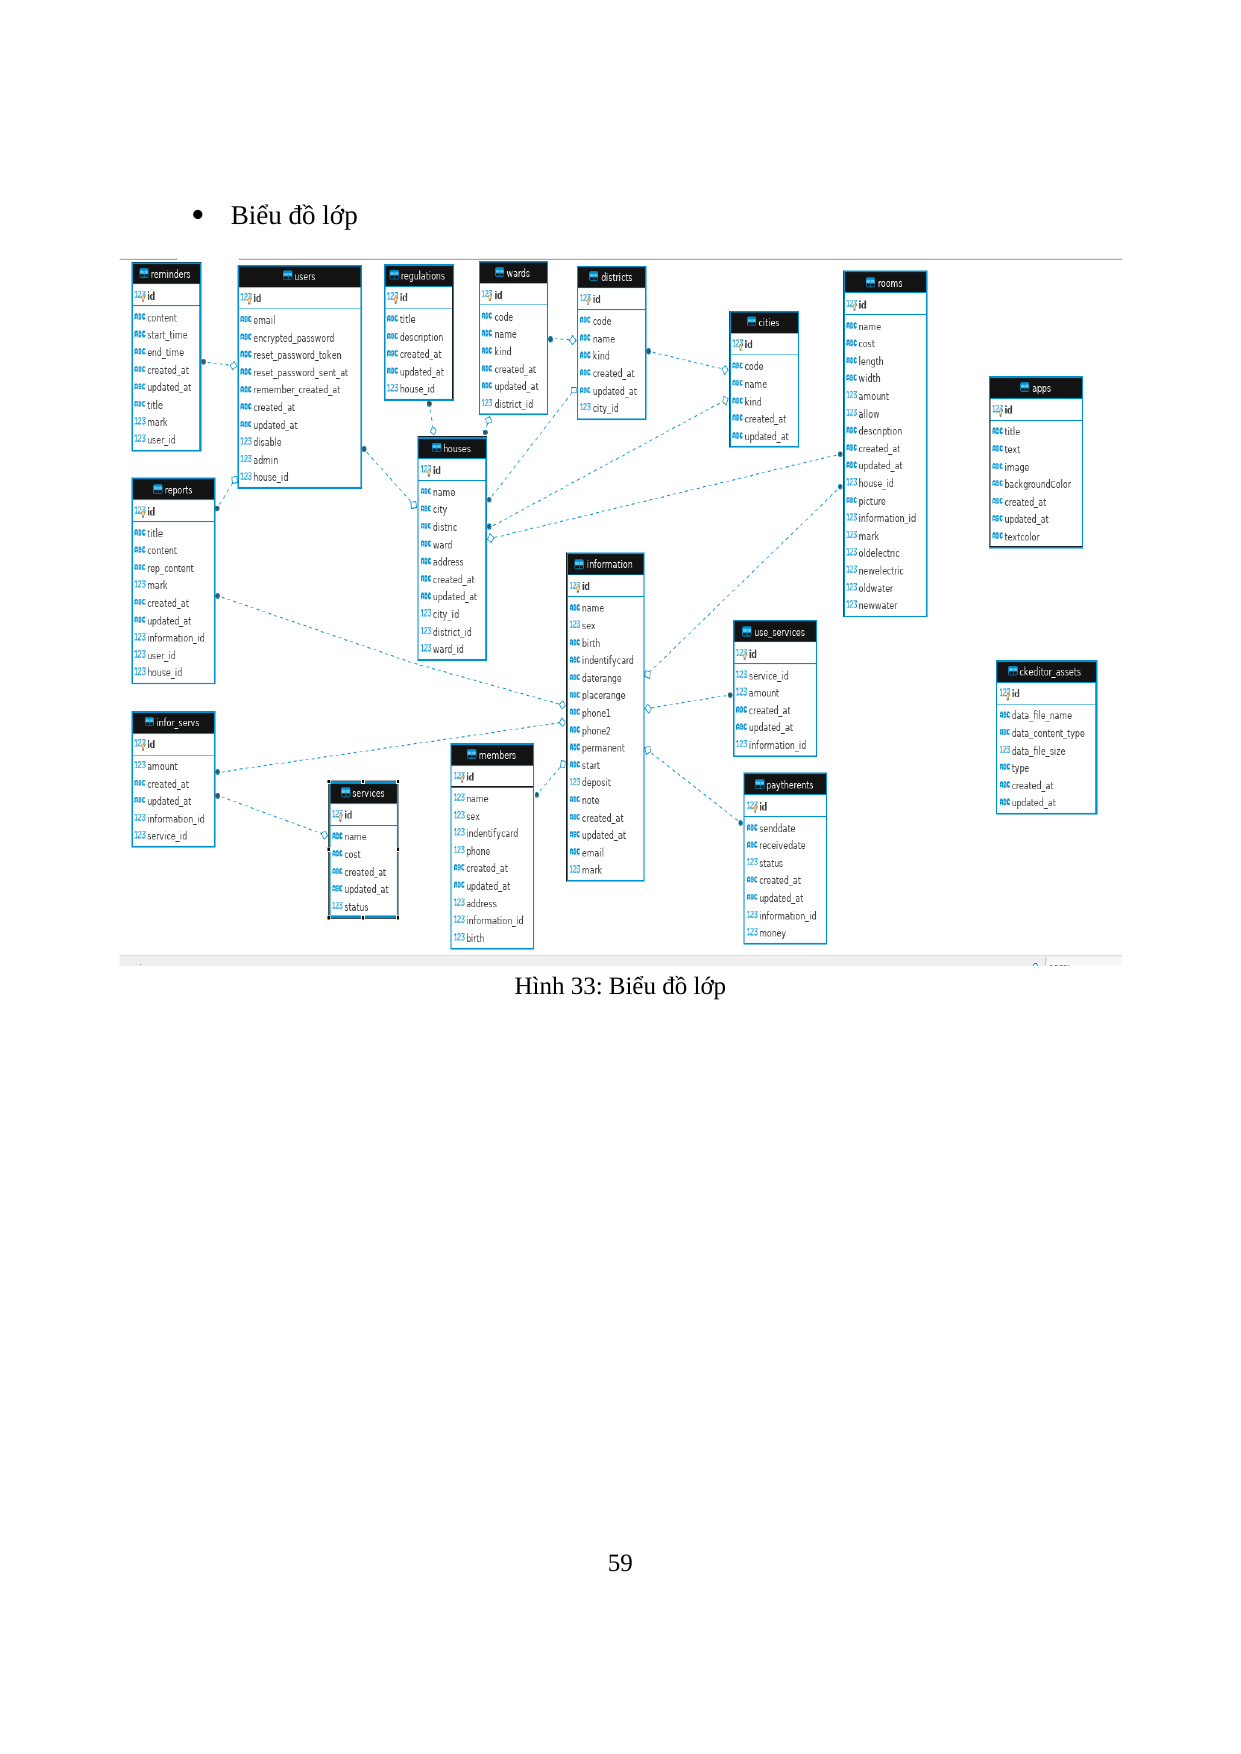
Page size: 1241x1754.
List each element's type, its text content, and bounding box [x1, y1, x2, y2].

picture [118, 258, 1123, 966]
list Biểu đồ lớp [193, 199, 1122, 231]
